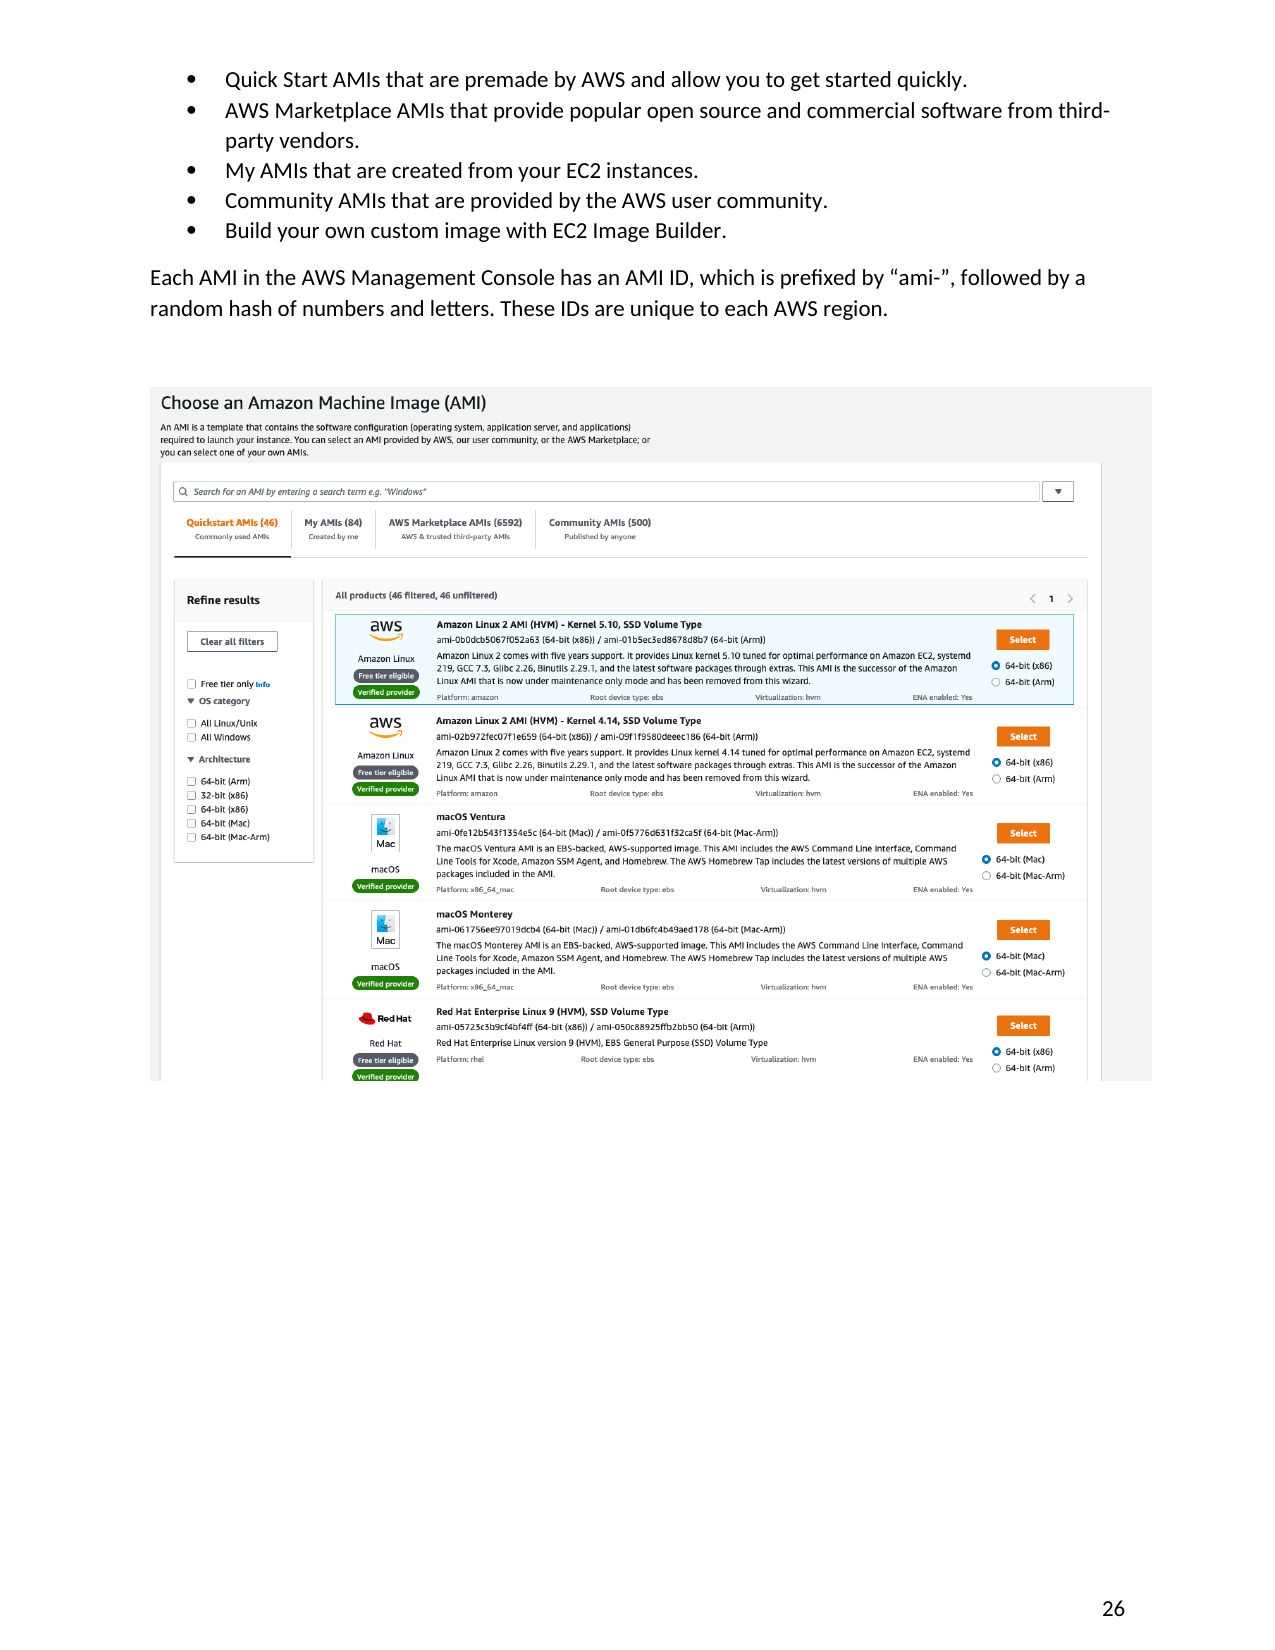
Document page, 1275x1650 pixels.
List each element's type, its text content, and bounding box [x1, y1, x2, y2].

list Community AMIs that are provided by the AWS user community. [187, 186, 1125, 214]
list AWS Marketplace AMIs that provide popular open source and commercial software from third-party vendors. [187, 96, 1125, 154]
picture [150, 387, 1153, 1081]
text Each AMI in the AWS Management Console has an AMI ID, which is prefixed by “ami-”, followed by a random hash of numbers and letters. These IDs are unique to each AWS region. [150, 263, 1125, 322]
list Build your own custom image with EC2 Image Builder. [187, 217, 1125, 245]
list Quick Start AMIs that are premade by AWS and allow you to get started quickly. [187, 66, 1125, 94]
list My AMIs that are created from your EC2 instances. [187, 156, 1125, 184]
